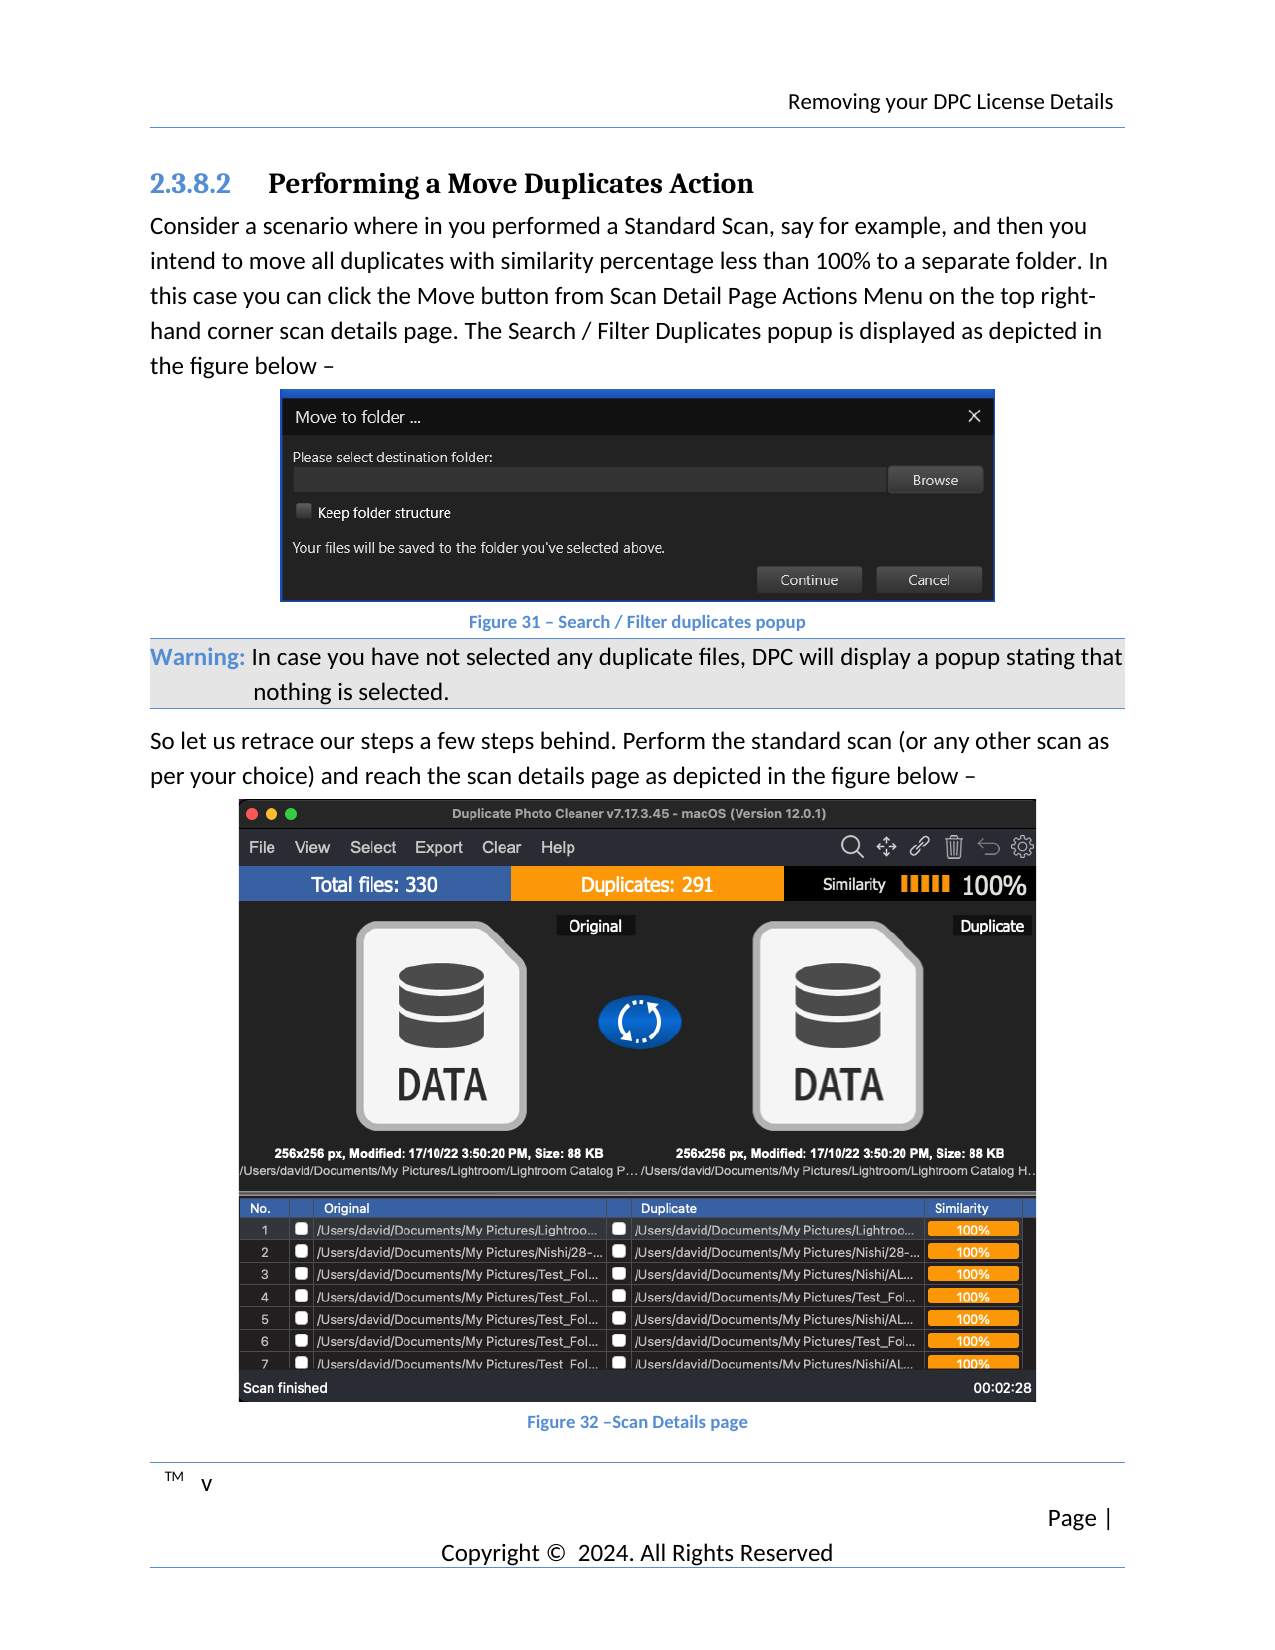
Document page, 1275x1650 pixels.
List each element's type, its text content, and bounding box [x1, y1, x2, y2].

text So let us retrace our steps a few steps behind. Perform the standard scan (or any other scan as per your choice) and reach the scan details page as depicted in the figure below – [150, 725, 1125, 791]
text Consider a scenario where in you performed a Standard Scan, say for example, and then you intend to move all duplicates with similarity percentage less than 100% to a separate folder. In this case you can click the Move button from Scan Detail Page Actions Menu on the top right-hand corner scan details page. The Search / Filter Duplicates popup is displayed as depicted in the figure below – [150, 210, 1125, 381]
subtitle Performing a Move Duplicates Action [150, 167, 1125, 201]
picture [280, 389, 995, 602]
picture [238, 799, 1037, 1402]
text Figure 31 – Search / Filter duplicates popup [150, 611, 1125, 634]
text Figure 32 –Scan Details page [150, 1410, 1125, 1433]
text Warning: In case you have not selected any duplicate files, DPC will display a popup stating that nothing is selected. [150, 639, 1125, 708]
